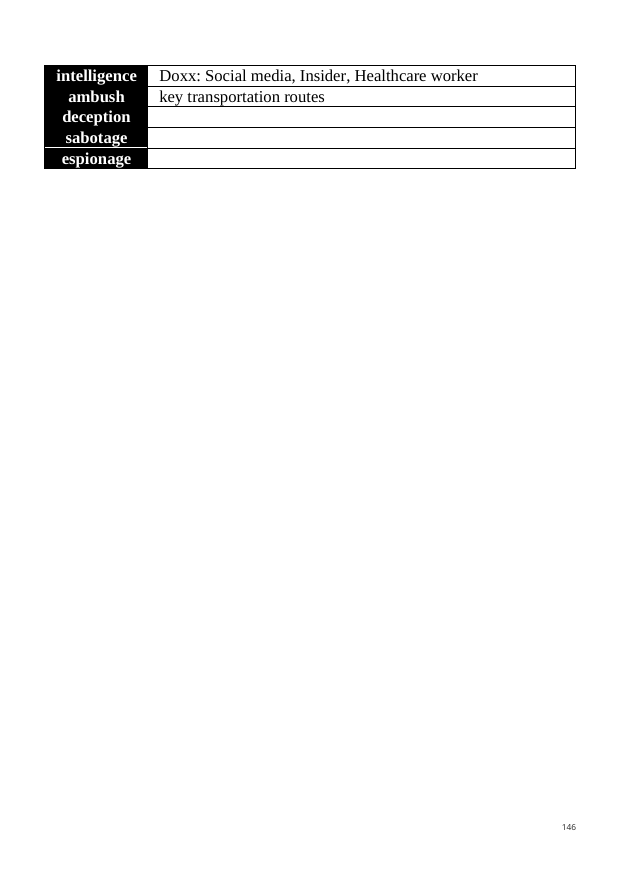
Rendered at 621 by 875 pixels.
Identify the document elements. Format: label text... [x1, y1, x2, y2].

table_cell key transportation routes [148, 87, 575, 106]
table_cell [148, 128, 575, 147]
table_header Doxx: Social media, Insider, Healthcare worker [148, 66, 575, 86]
table_cell [148, 149, 575, 168]
table_cell sabotage [45, 128, 147, 147]
table_cell [148, 107, 575, 127]
table_cell ambush [45, 87, 147, 106]
table_cell espionage [45, 149, 147, 168]
table_cell deception [45, 107, 147, 127]
table_header intelligence [45, 66, 147, 86]
